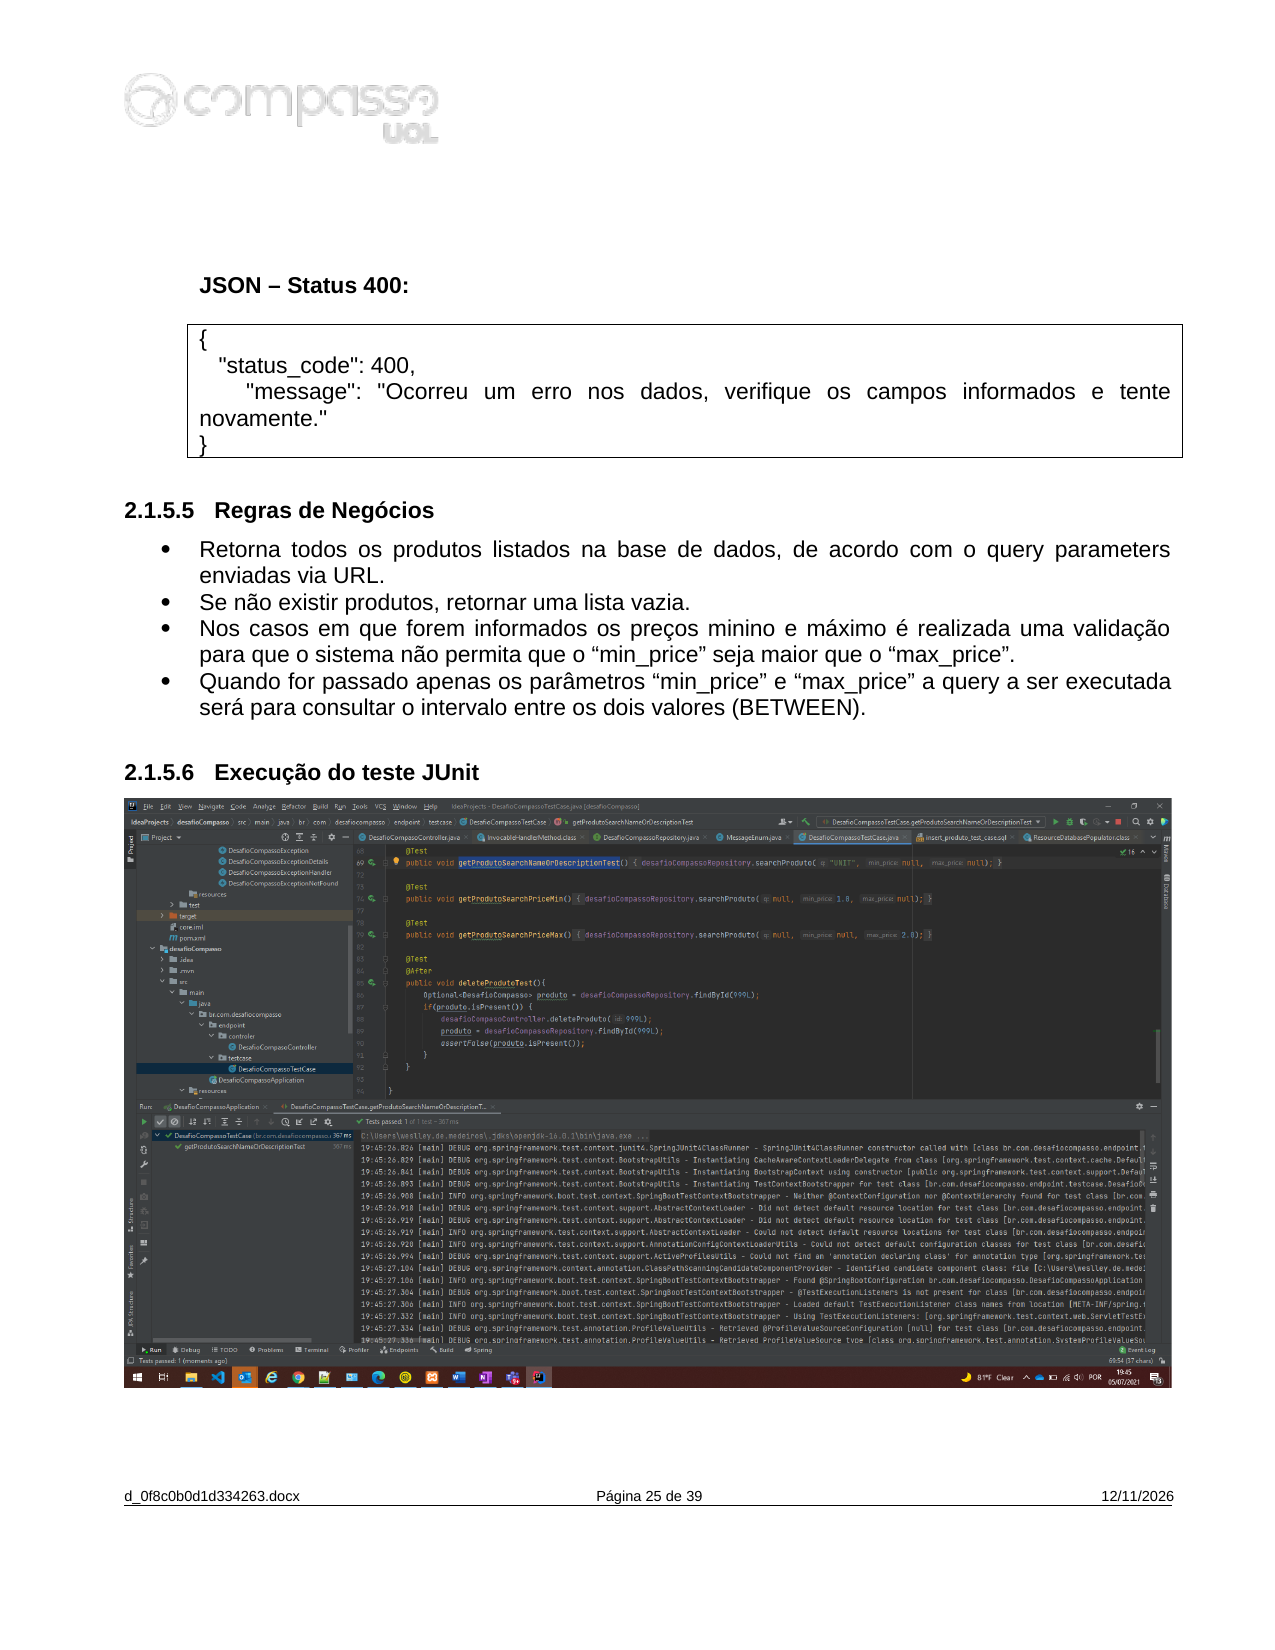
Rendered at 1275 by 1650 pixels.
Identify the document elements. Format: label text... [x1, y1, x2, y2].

picture [124, 73, 439, 144]
list Retorna todos os produtos listados na base de dados, de acordo com o query parameters enviadas via URL. [162, 536, 1172, 589]
picture [124, 798, 1172, 1388]
table_header { "status_code": 400, "message": "Ocorreu um erro nos dados, verifique os campos informados e tente novamente." } [188, 325, 1182, 457]
subtitle Execução do teste JUnit [124, 759, 1172, 786]
list Se não existir produtos, retornar uma lista vazia. [162, 589, 1172, 615]
list Nos casos em que forem informados os preços minino e máximo é realizada uma validação para que o sistema não permita que o “min_price” seja maior que o “max_price”. [162, 615, 1172, 668]
subtitle Regras de Negócios [124, 497, 1172, 523]
text JSON – Status 400: [199, 272, 1172, 298]
list Quando for passado apenas os parâmetros “min_price” e “max_price” a query a ser executada será para consultar o intervalo entre os dois valores (BETWEEN). [162, 668, 1172, 720]
